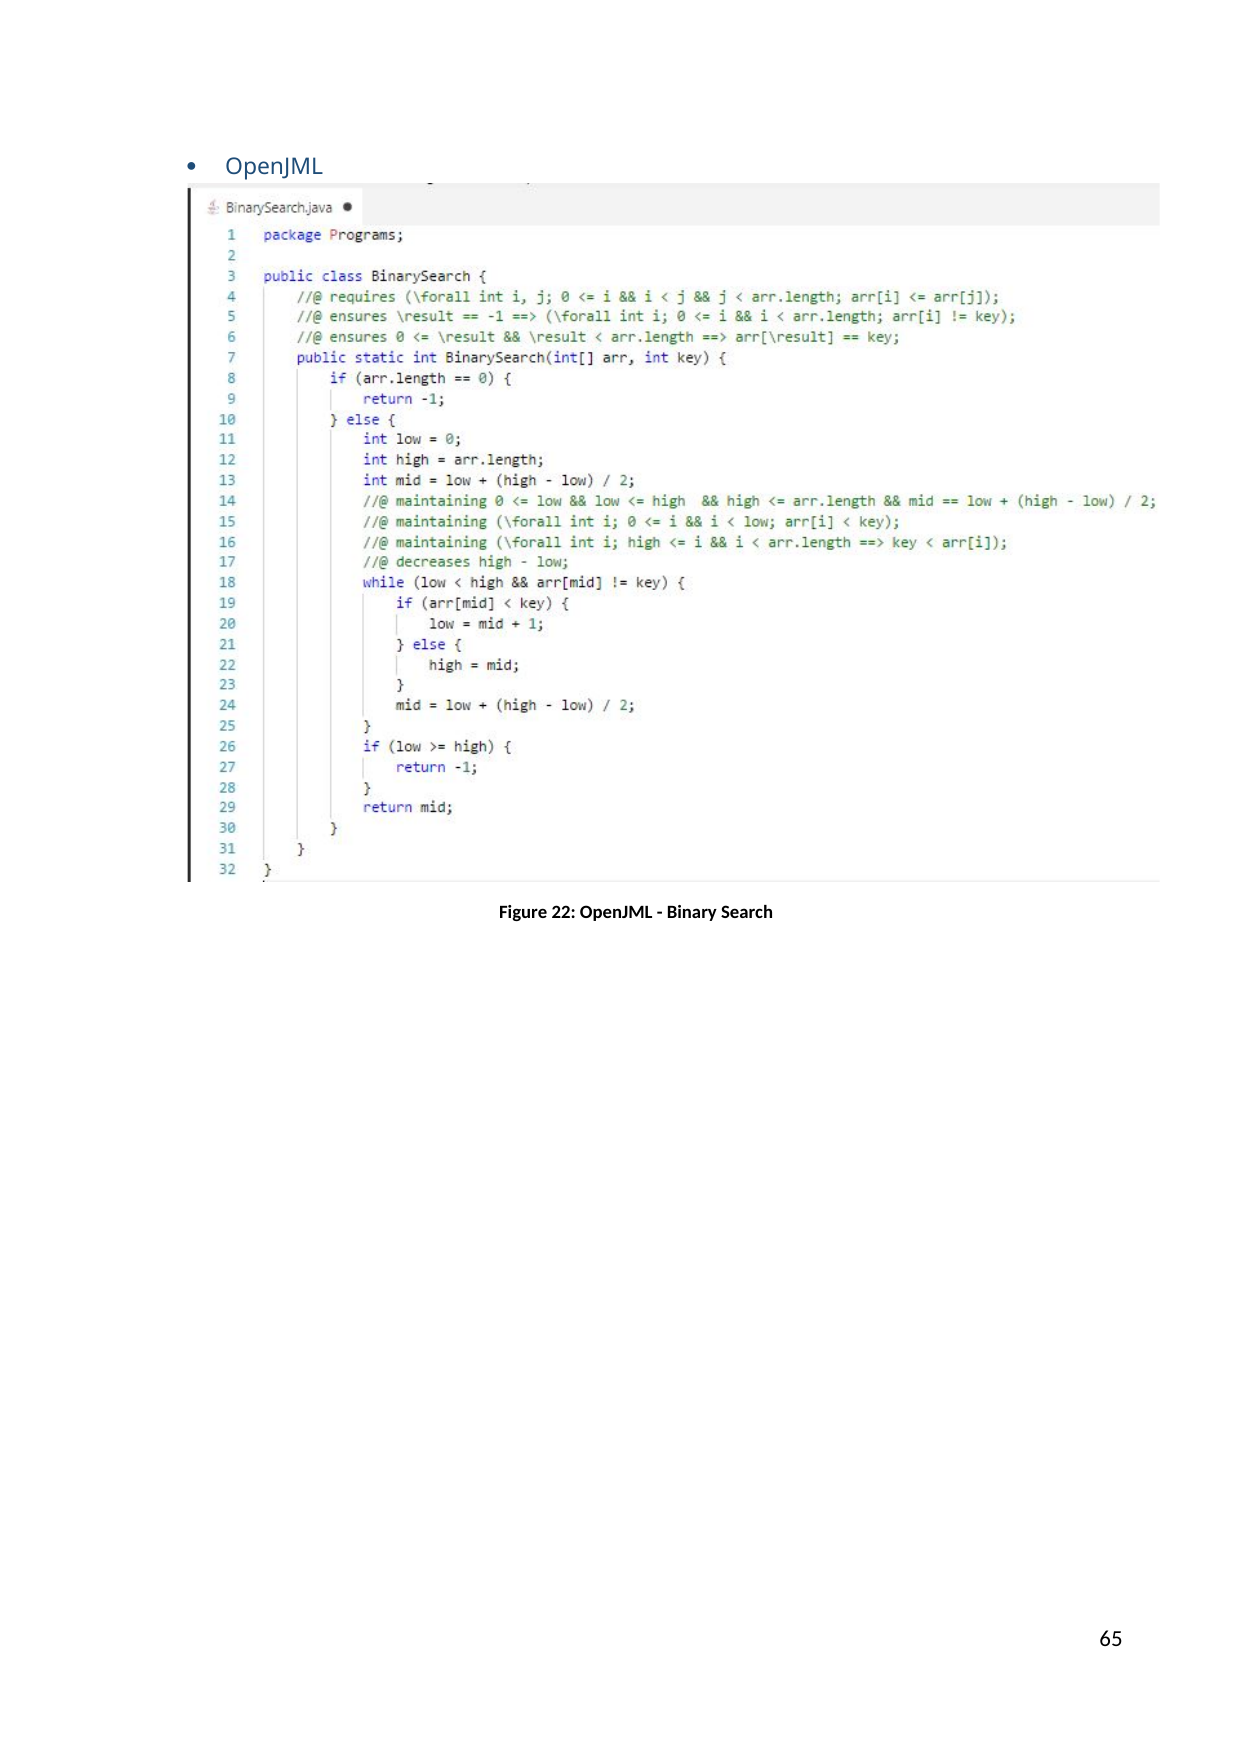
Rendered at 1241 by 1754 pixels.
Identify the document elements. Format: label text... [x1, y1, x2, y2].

subtitle OpenJML [187, 150, 1122, 181]
picture [187, 183, 1160, 882]
